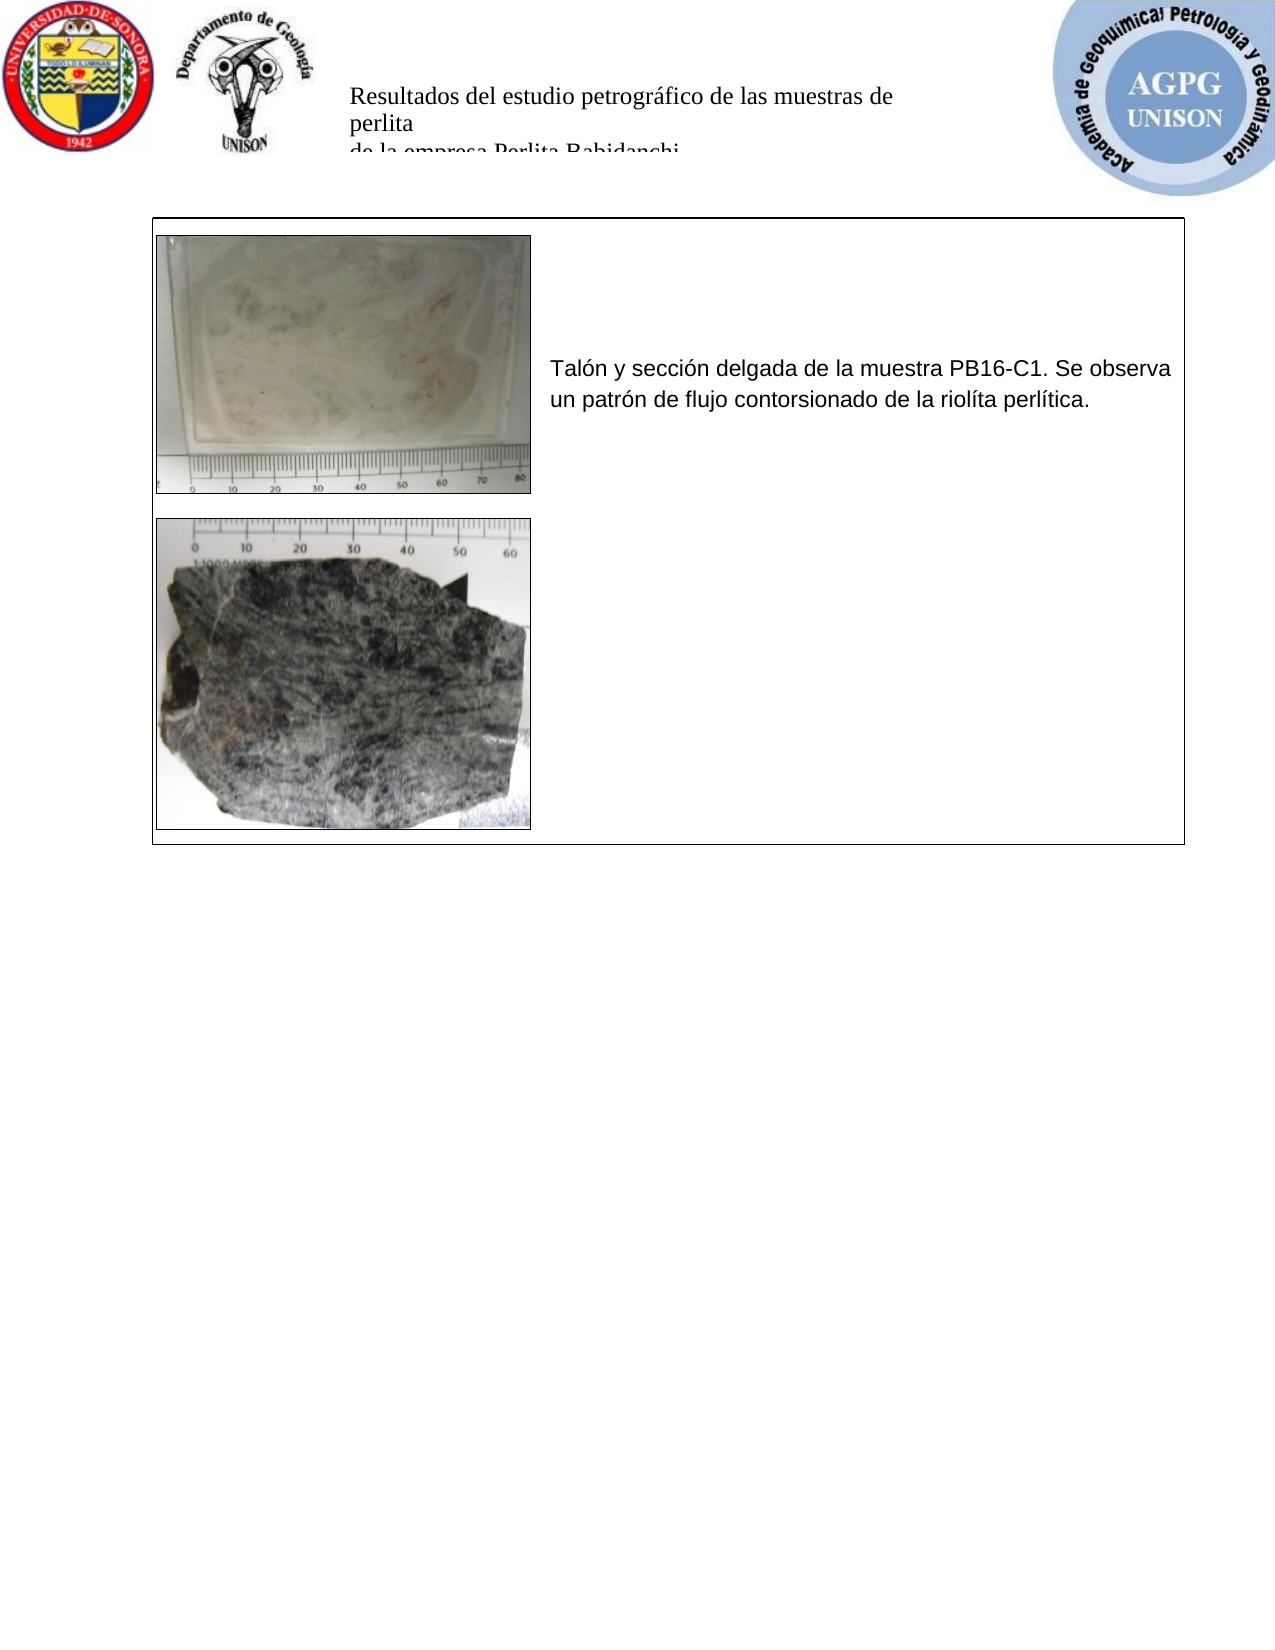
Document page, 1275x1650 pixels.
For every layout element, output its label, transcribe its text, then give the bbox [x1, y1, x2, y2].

picture [165, 6, 322, 154]
picture [1052, 0, 1275, 206]
text Talón y sección delgada de la muestra PB16-C1. Se observa un patrón de flujo contorsionado de la riolíta perlítica. [550, 355, 1174, 412]
picture [0, 0, 157, 155]
picture [157, 236, 530, 493]
picture [157, 519, 530, 829]
